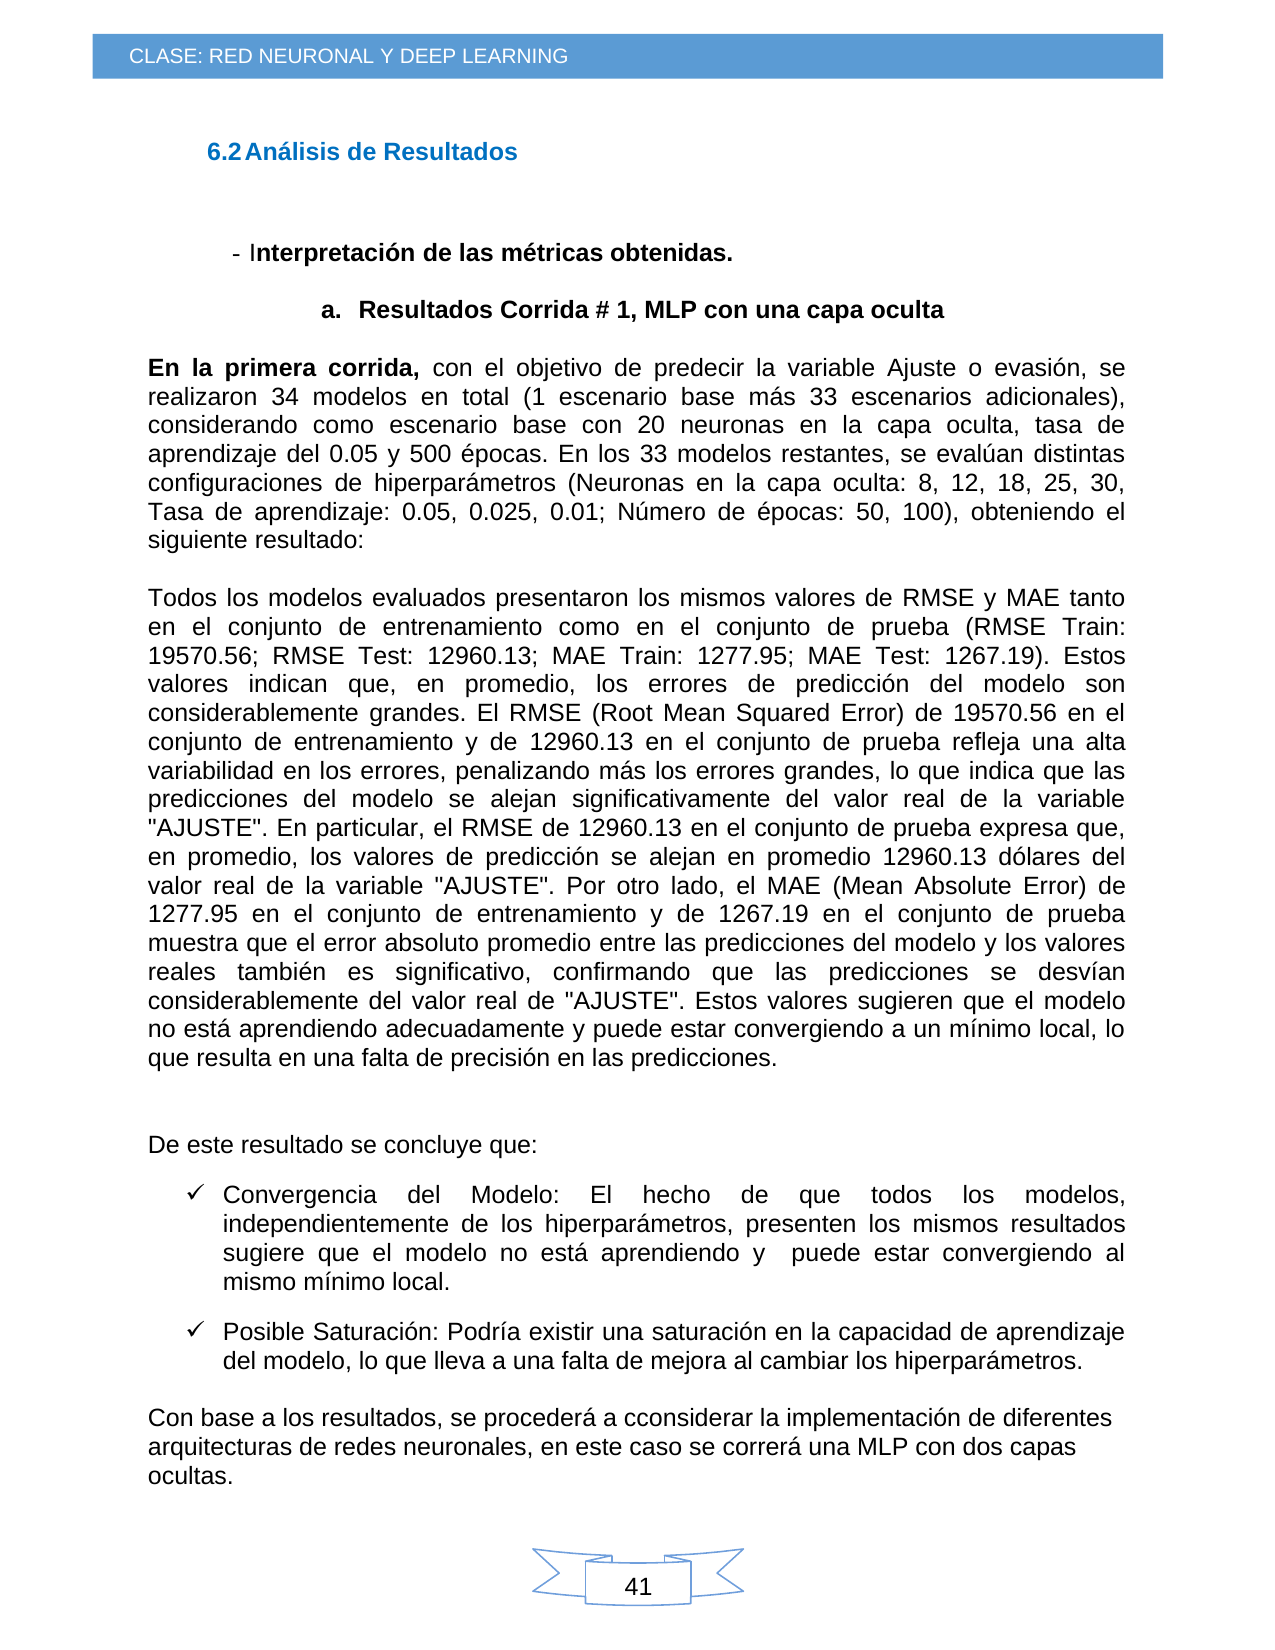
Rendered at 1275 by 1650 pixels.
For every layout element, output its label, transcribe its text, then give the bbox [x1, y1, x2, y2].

text De este resultado se concluye que: [148, 1130, 1127, 1159]
subtitle Análisis de Resultados [207, 137, 1127, 166]
list Interpretación de las métricas obtenidas. [232, 238, 1127, 267]
list Resultados Corrida # 1, MLP con una capa oculta [321, 295, 1127, 324]
text En la primera corrida, con el objetivo de predecir la variable Ajuste o evasión, se realizaron 34 modelos en total (1 escenario base más 33 escenarios adicionales), considerando como escenario base con 20 neuronas en la capa oculta, tasa de aprendizaje del 0.05 y 500 épocas. En los 33 modelos restantes, se evalúan distintas configuraciones de hiperparámetros (Neuronas en la capa oculta: 8, 12, 18, 25, 30, Tasa de aprendizaje: 0.05, 0.025, 0.01; Número de épocas: 50, 100), obteniendo el siguiente resultado: [148, 353, 1127, 554]
text Con base a los resultados, se procederá a cconsiderar la implementación de diferentes arquitecturas de redes neuronales, en este caso se correrá una MLP con dos capas ocultas. [148, 1403, 1127, 1490]
list Convergencia del Modelo: El hecho de que todos los modelos, independientemente de los hiperparámetros, presenten los mismos resultados sugiere que el modelo no está aprendiendo y puede estar convergiendo al mismo mínimo local. [185, 1180, 1127, 1295]
list Posible Saturación: Podría existir una saturación en la capacidad de aprendizaje del modelo, lo que lleva a una falta de mejora al cambiar los hiperparámetros. [185, 1317, 1127, 1375]
text Todos los modelos evaluados presentaron los mismos valores de RMSE y MAE tanto en el conjunto de entrenamiento como en el conjunto de prueba (RMSE Train: 19570.56; RMSE Test: 12960.13; MAE Train: 1277.95; MAE Test: 1267.19). Estos valores indican que, en promedio, los errores de predicción del modelo son considerablemente grandes. El RMSE (Root Mean Squared Error) de 19570.56 en el conjunto de entrenamiento y de 12960.13 en el conjunto de prueba refleja una alta variabilidad en los errores, penalizando más los errores grandes, lo que indica que las predicciones del modelo se alejan significativamente del valor real de la variable "AJUSTE". En particular, el RMSE de 12960.13 en el conjunto de prueba expresa que, en promedio, los valores de predicción se alejan en promedio 12960.13 dólares del valor real de la variable "AJUSTE". Por otro lado, el MAE (Mean Absolute Error) de 1277.95 en el conjunto de entrenamiento y de 1267.19 en el conjunto de prueba muestra que el error absoluto promedio entre las predicciones del modelo y los valores reales también es significativo, confirmando que las predicciones se desvían considerablemente del valor real de "AJUSTE". Estos valores sugieren que el modelo no está aprendiendo adecuadamente y puede estar convergiendo a un mínimo local, lo que resulta en una falta de precisión en las predicciones. [148, 583, 1127, 1072]
